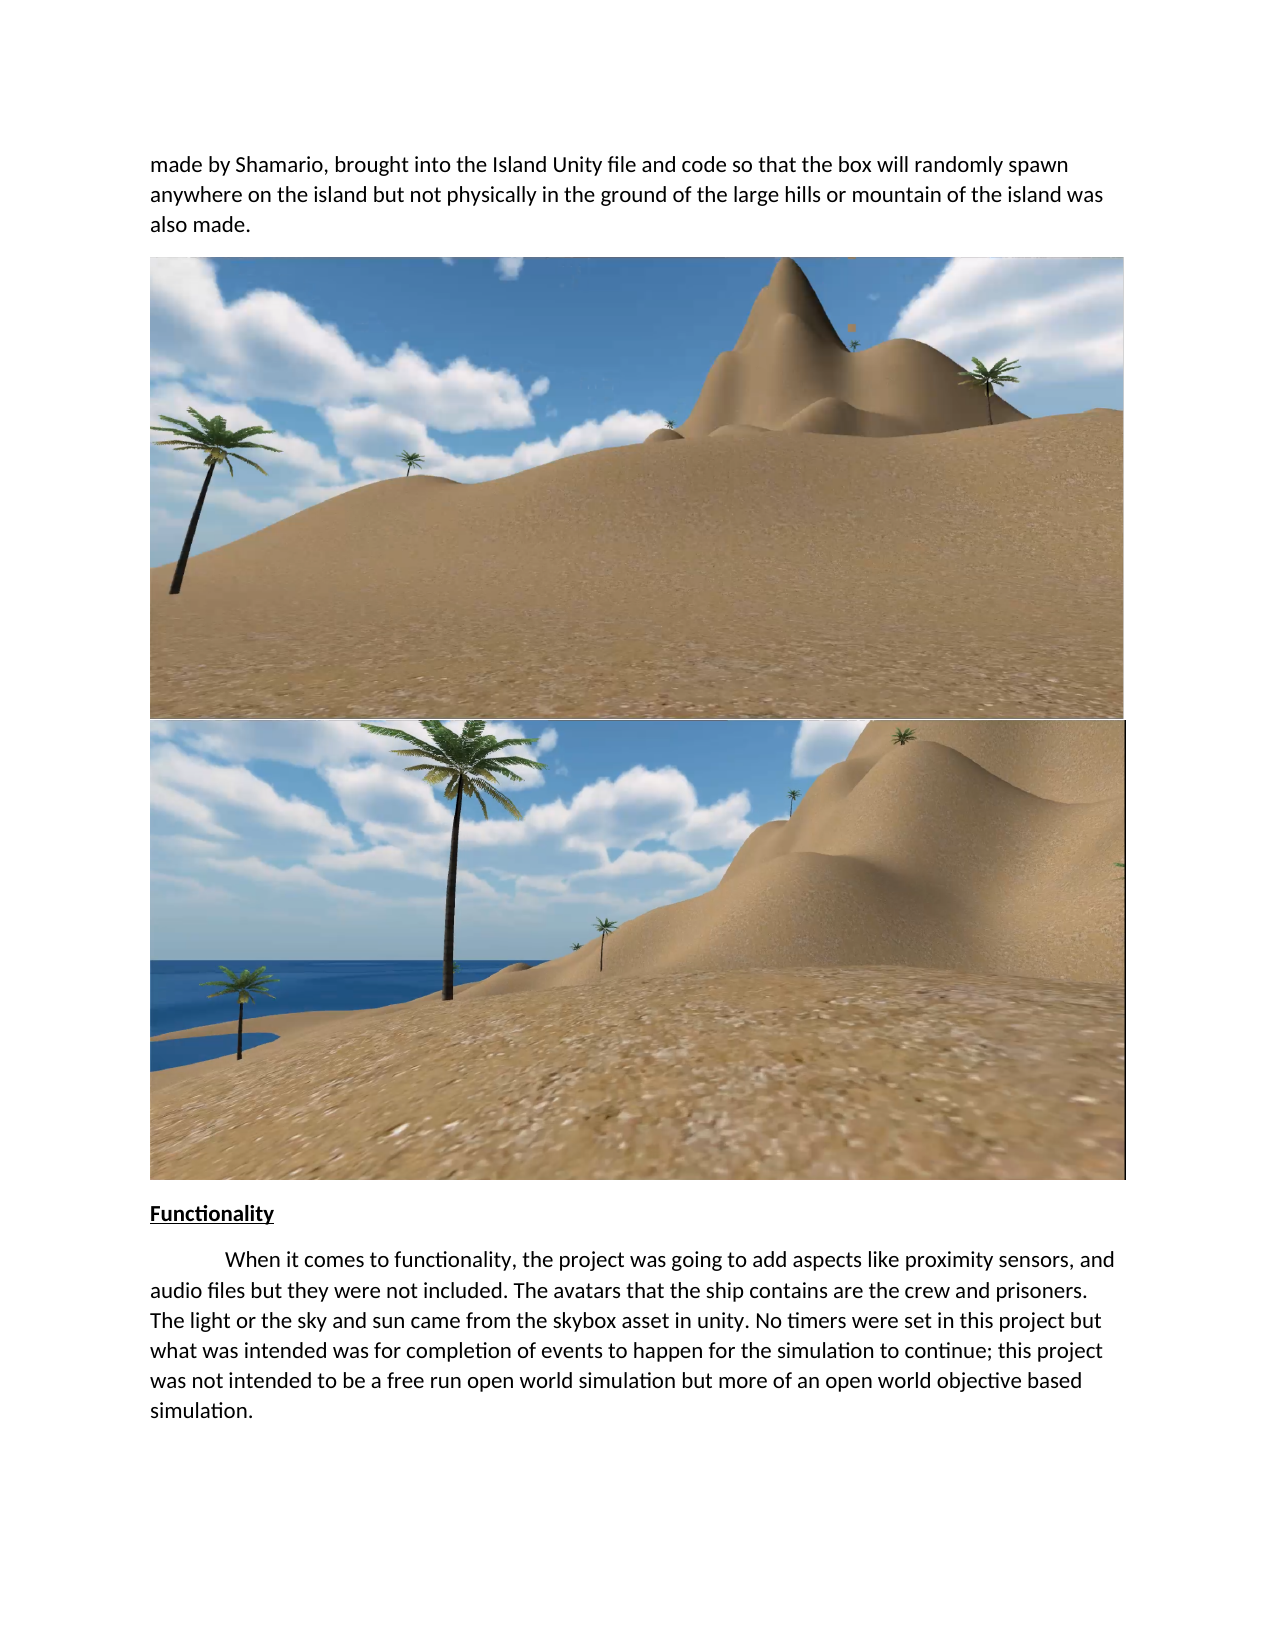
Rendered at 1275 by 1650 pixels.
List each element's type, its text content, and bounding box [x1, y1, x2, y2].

text When it comes to functionality, the project was going to add aspects like proximity sensors, and audio files but they were not included. The avatars that the ship contains are the crew and prisoners. The light or the sky and sun came from the skybox asset in unity. No timers were set in this project but what was intended was for completion of events to happen for the simulation to continue; this project was not intended to be a free run open world simulation but more of an open world objective based simulation. [150, 1246, 1125, 1425]
picture [150, 257, 1124, 719]
text Functionality [150, 1199, 1125, 1227]
picture [150, 720, 1126, 1180]
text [150, 150, 1125, 238]
